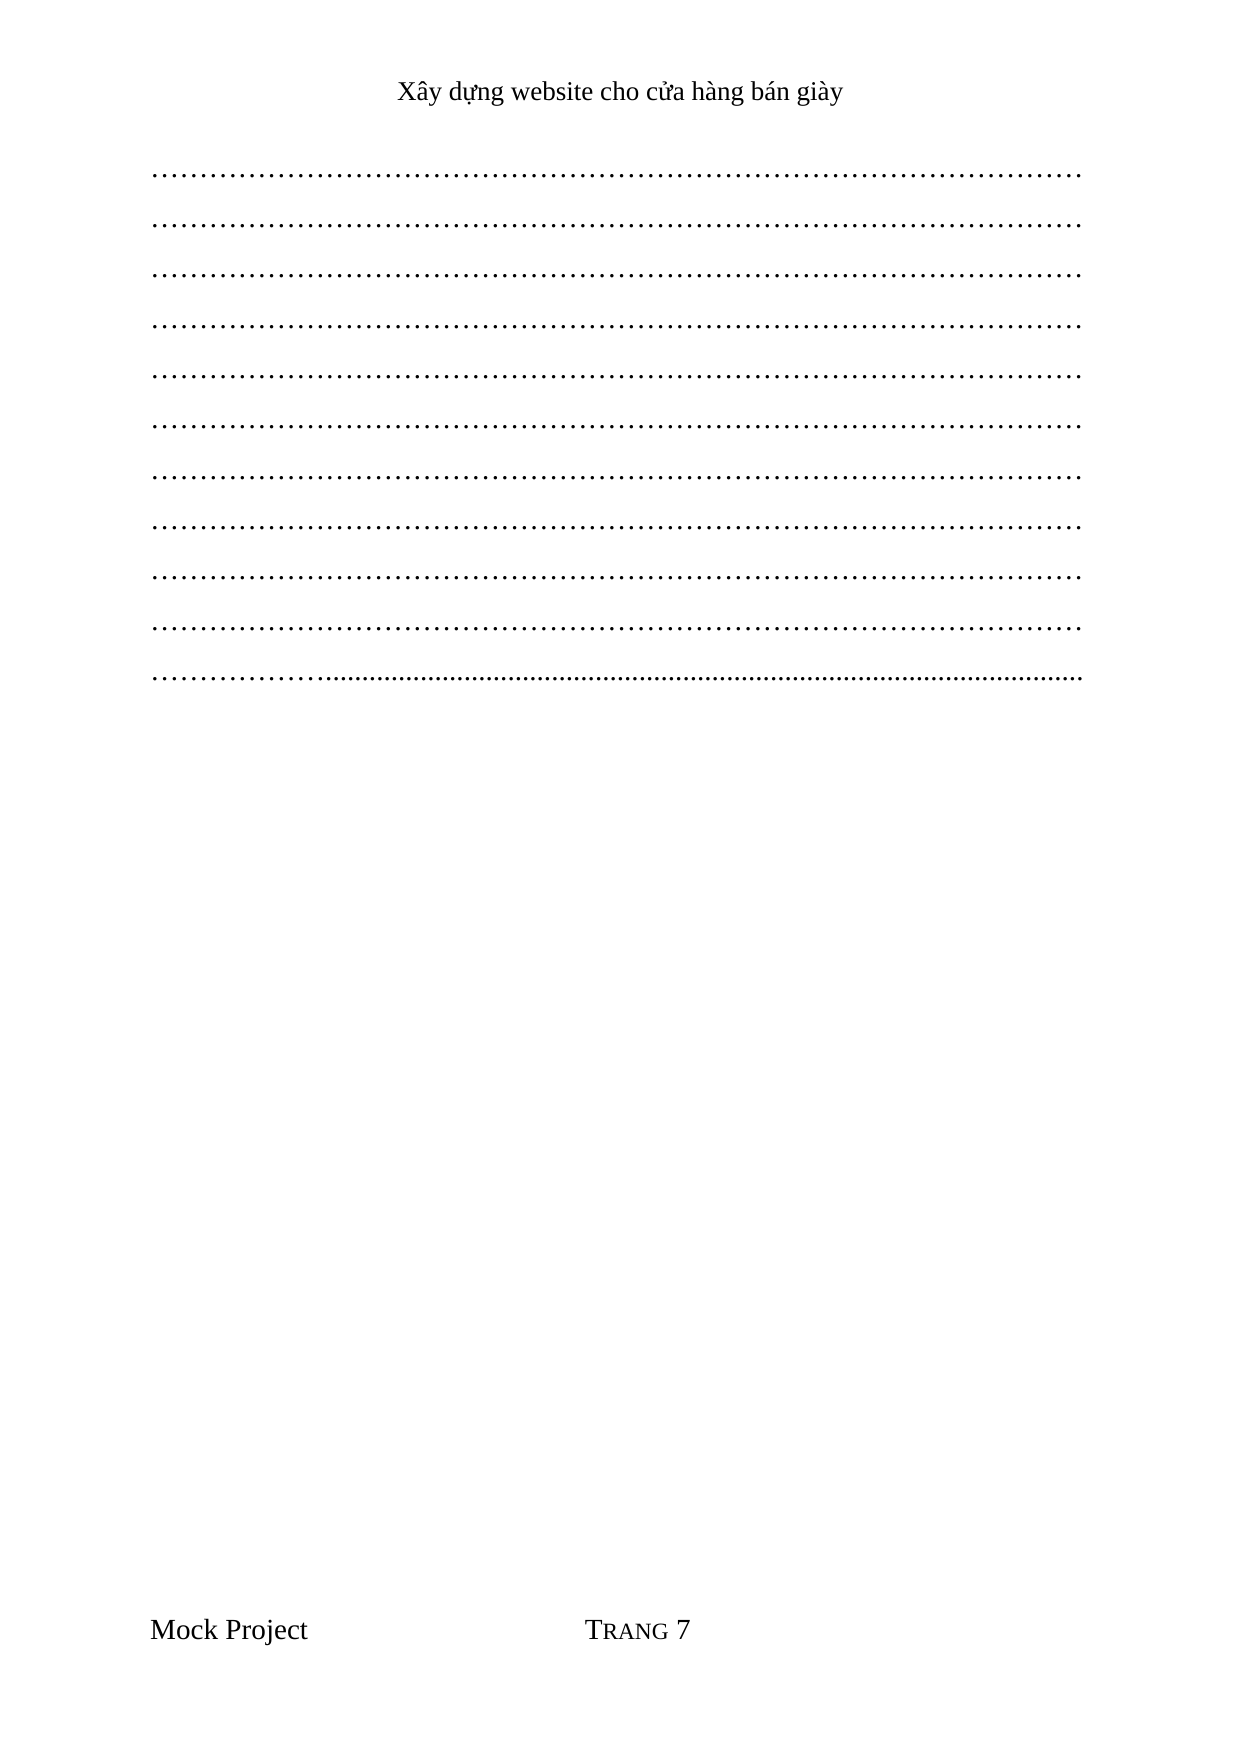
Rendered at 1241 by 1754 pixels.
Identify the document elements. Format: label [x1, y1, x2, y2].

text [150, 150, 1090, 687]
